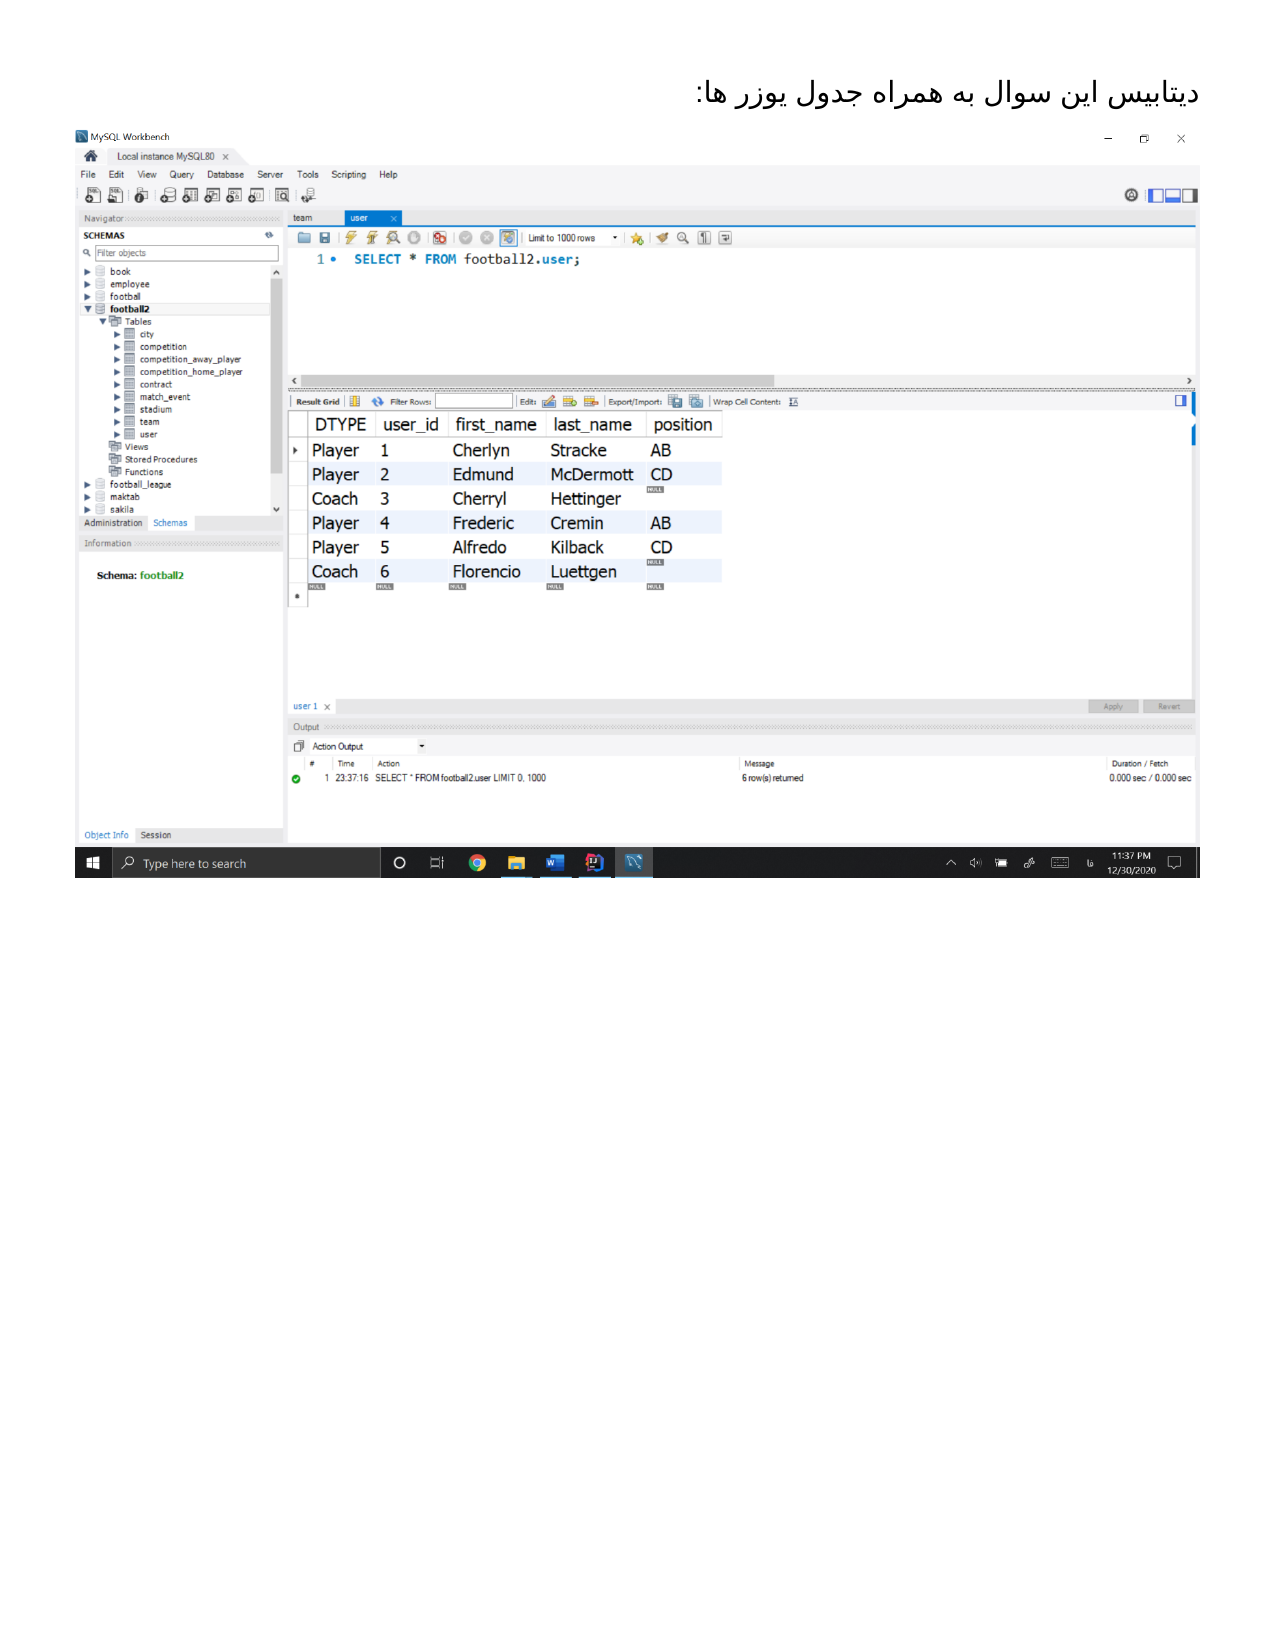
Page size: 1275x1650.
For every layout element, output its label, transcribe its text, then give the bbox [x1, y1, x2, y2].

text دیتابیس این سوال به همراه جدول یوزر ها: [75, 75, 1200, 108]
picture [75, 127, 1200, 878]
